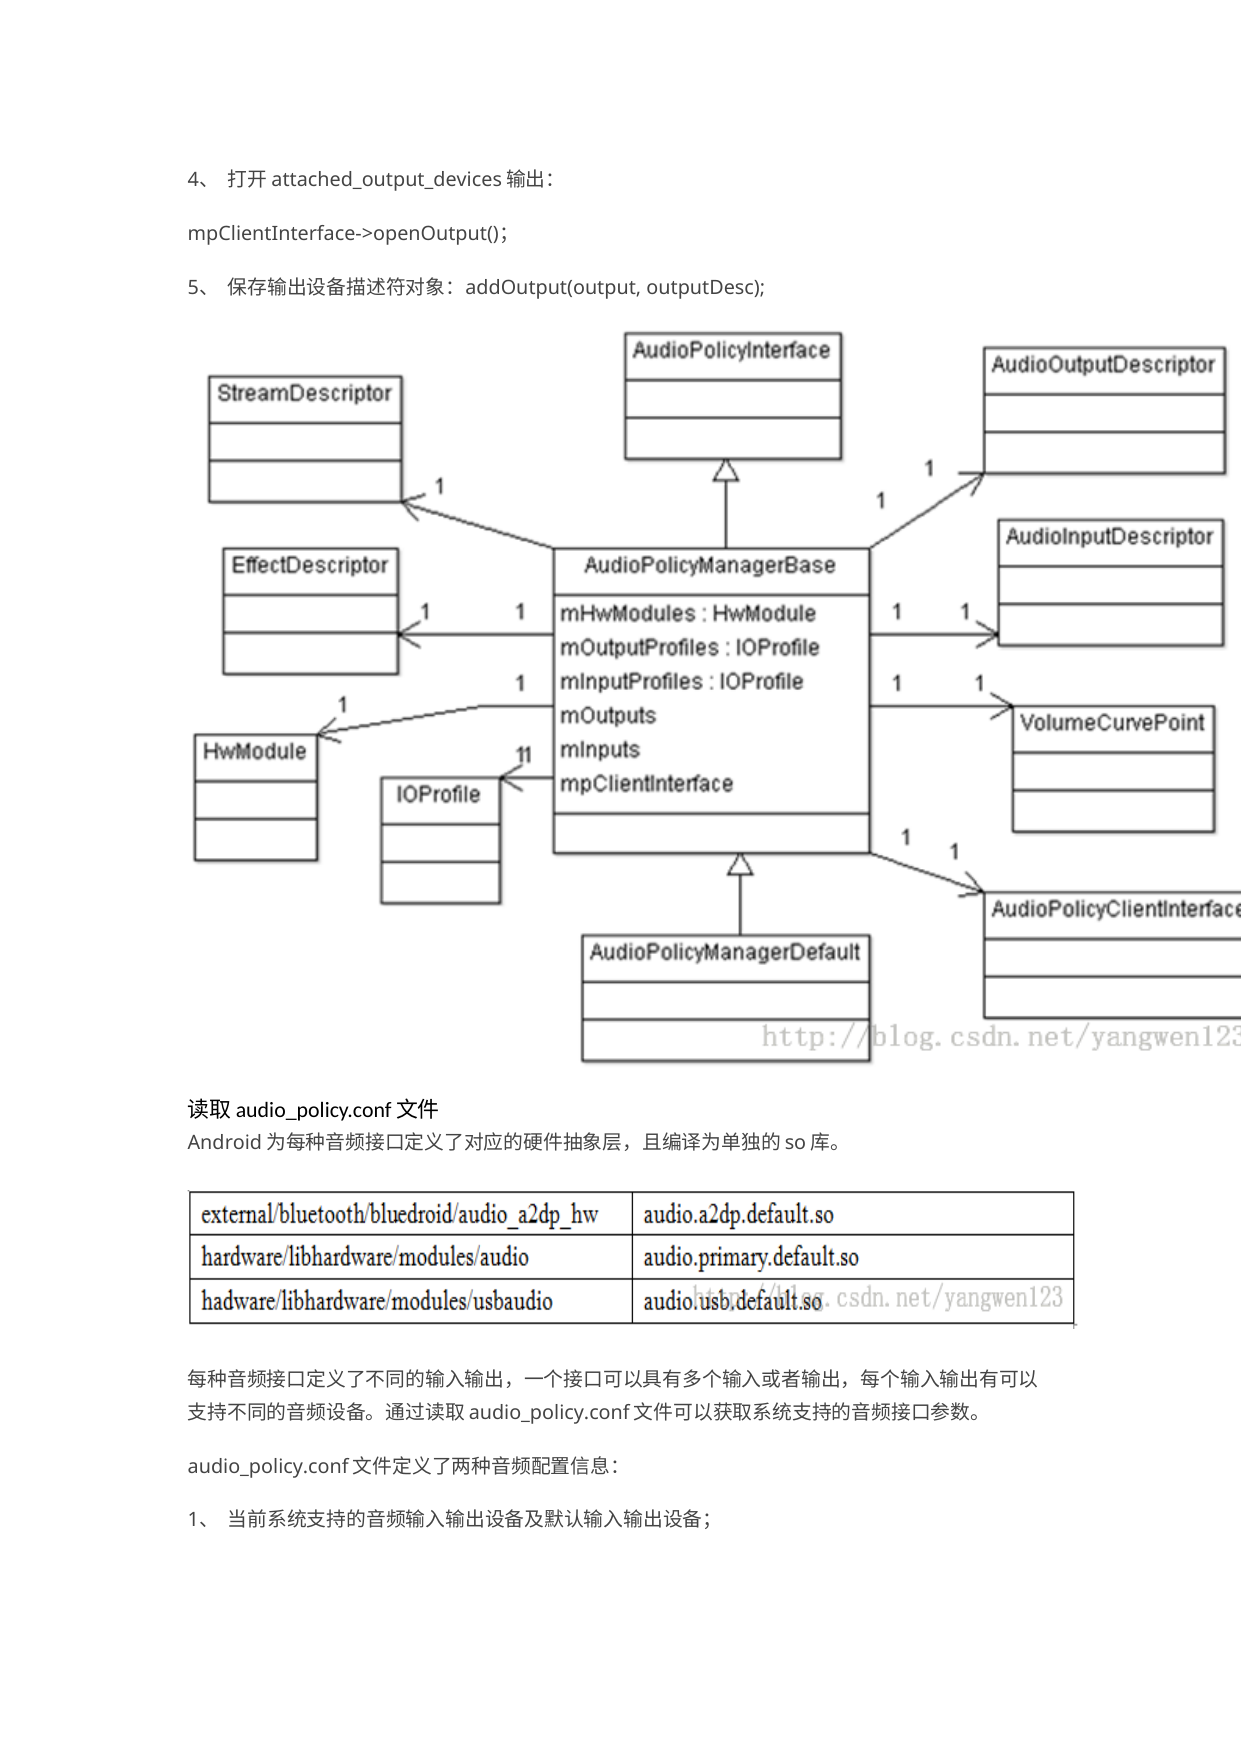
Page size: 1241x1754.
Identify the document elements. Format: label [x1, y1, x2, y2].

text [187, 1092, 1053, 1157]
picture [187, 1190, 1078, 1329]
picture [187, 326, 1241, 1068]
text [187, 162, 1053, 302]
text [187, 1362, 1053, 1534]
